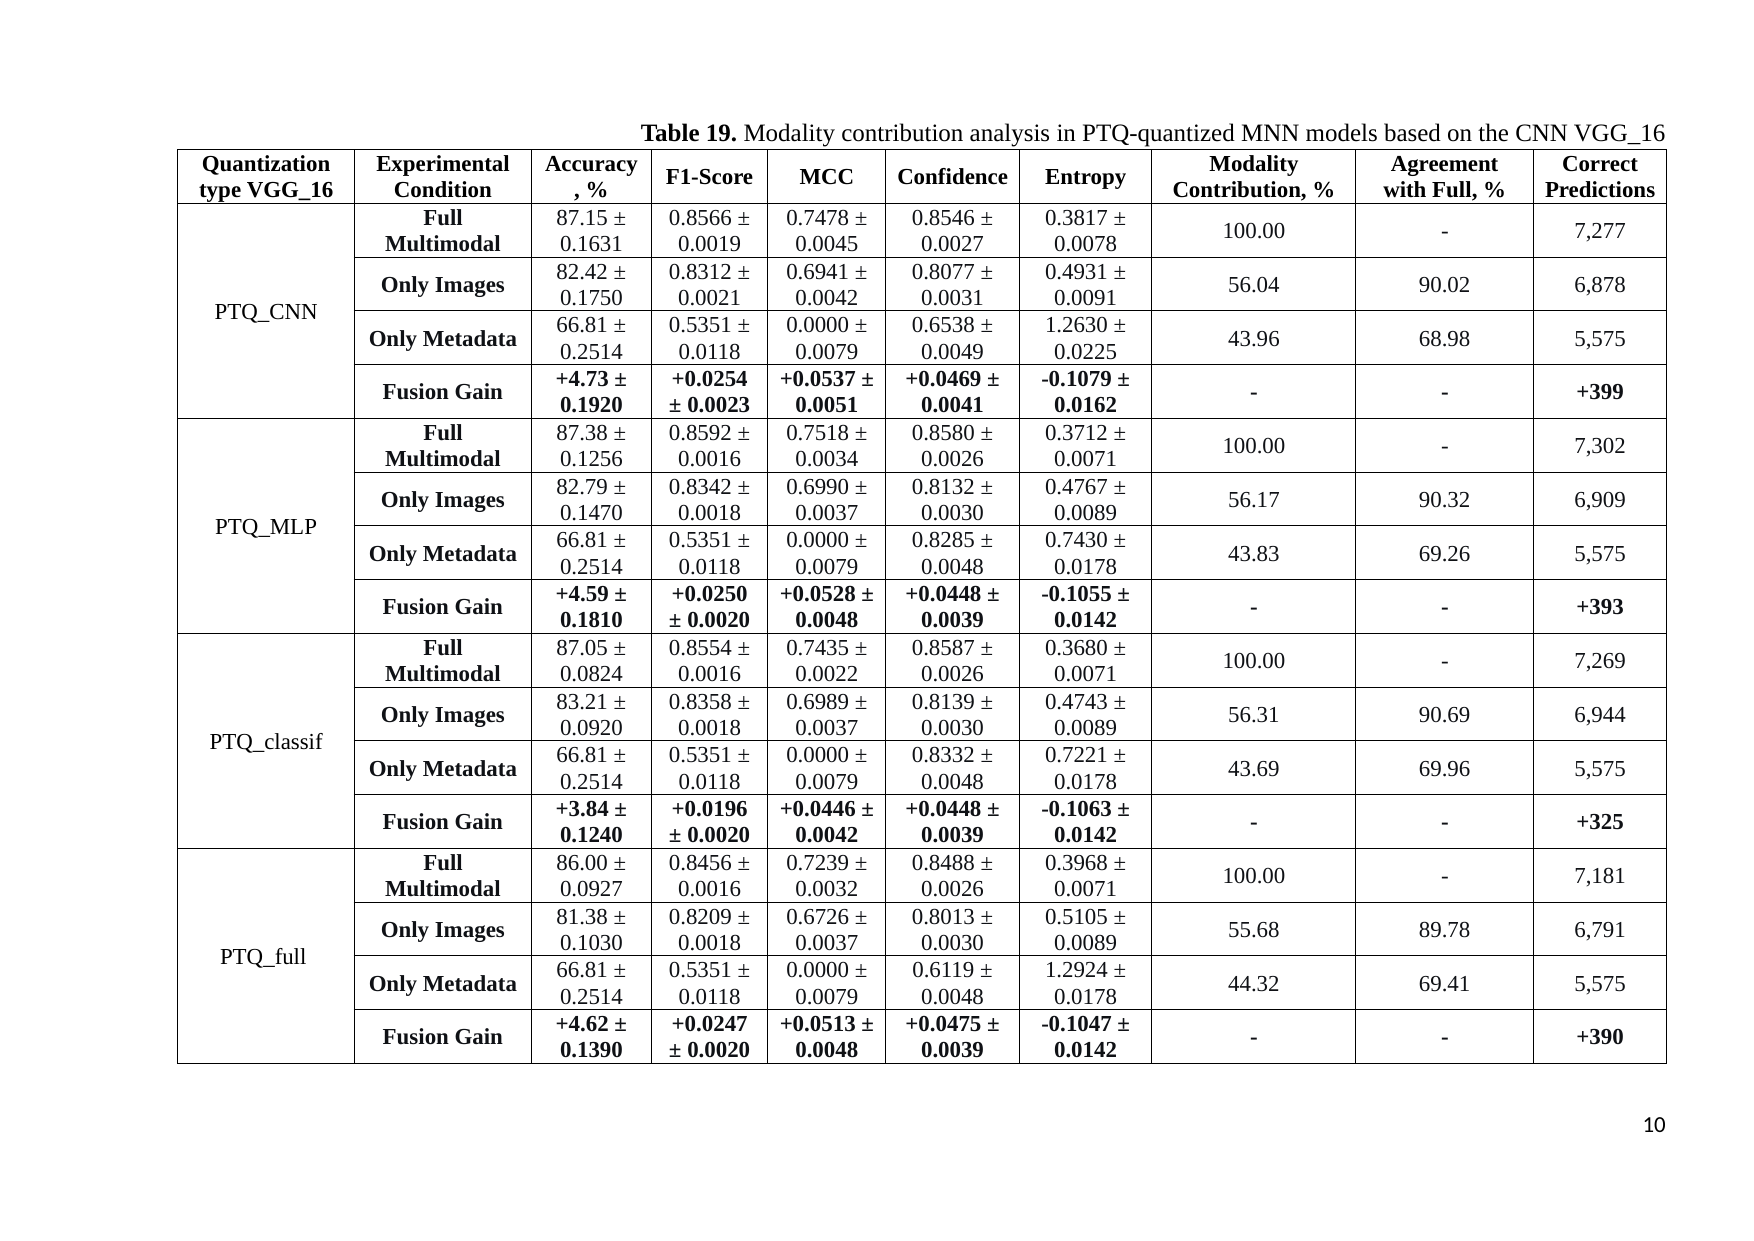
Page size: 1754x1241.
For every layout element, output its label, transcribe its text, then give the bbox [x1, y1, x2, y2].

table_cell +0.0528 ± 0.0048 [768, 580, 885, 633]
table_cell 69.96 [1356, 741, 1533, 794]
table_cell 87.38 ± 0.1256 [532, 419, 651, 472]
table_cell Full Multimodal [355, 634, 531, 687]
table_cell 0.4743 ± 0.0089 [1020, 688, 1151, 740]
table_cell 68.98 [1356, 311, 1533, 364]
table_cell - [1356, 634, 1533, 687]
table_cell - [1152, 365, 1355, 418]
table_cell - [1356, 419, 1533, 472]
table_cell +0.0469 ± 0.0041 [886, 365, 1019, 418]
table_cell 0.7478 ± 0.0045 [768, 204, 885, 257]
table_header Accuracy, % [532, 150, 651, 203]
table_cell PTQ_full [178, 849, 354, 1063]
table_cell 69.26 [1356, 526, 1533, 579]
table_cell 66.81 ± 0.2514 [532, 956, 651, 1009]
table_cell 0.6990 ± 0.0037 [768, 473, 885, 525]
table_cell 81.38 ± 0.1030 [532, 903, 651, 955]
table_cell 0.0000 ± 0.0079 [768, 311, 885, 364]
table_cell 0.3968 ± 0.0071 [1020, 849, 1151, 902]
table_cell 1.2924 ± 0.0178 [1020, 956, 1151, 1009]
table_cell - [1152, 580, 1355, 633]
table_cell 0.8592 ± 0.0016 [652, 419, 767, 472]
table_cell +0.0247 ± 0.0020 [652, 1010, 767, 1063]
table_cell 43.83 [1152, 526, 1355, 579]
table_cell 0.5351 ± 0.0118 [652, 741, 767, 794]
table_cell 82.42 ± 0.1750 [532, 258, 651, 310]
table_cell 0.7435 ± 0.0022 [768, 634, 885, 687]
table_cell 5,575 [1534, 526, 1666, 579]
table_cell Only Metadata [355, 741, 531, 794]
table_cell 6,878 [1534, 258, 1666, 310]
table_cell 0.8209 ± 0.0018 [652, 903, 767, 955]
table_cell 44.32 [1152, 956, 1355, 1009]
table_cell +0.0537 ± 0.0051 [768, 365, 885, 418]
table_cell 0.8285 ± 0.0048 [886, 526, 1019, 579]
table_cell +325 [1534, 795, 1666, 848]
table_cell 7,269 [1534, 634, 1666, 687]
table_cell -0.1079 ± 0.0162 [1020, 365, 1151, 418]
table_cell 0.3680 ± 0.0071 [1020, 634, 1151, 687]
table_cell +0.0254 ± 0.0023 [652, 365, 767, 418]
table_cell +0.0196 ± 0.0020 [652, 795, 767, 848]
table_cell Only Images [355, 473, 531, 525]
table_cell 0.5351 ± 0.0118 [652, 526, 767, 579]
table_cell +0.0475 ± 0.0039 [886, 1010, 1019, 1063]
table_cell 0.0000 ± 0.0079 [768, 956, 885, 1009]
table_cell 87.05 ± 0.0824 [532, 634, 651, 687]
table_cell 0.8554 ± 0.0016 [652, 634, 767, 687]
table_cell 0.3817 ± 0.0078 [1020, 204, 1151, 257]
table_cell 0.6119 ± 0.0048 [886, 956, 1019, 1009]
table_cell Fusion Gain [355, 580, 531, 633]
table_cell 0.5351 ± 0.0118 [652, 956, 767, 1009]
table_cell 100.00 [1152, 849, 1355, 902]
table_header Confidence [886, 150, 1019, 203]
table_cell +4.73 ± 0.1920 [532, 365, 651, 418]
table_cell 0.4767 ± 0.0089 [1020, 473, 1151, 525]
table_cell 83.21 ± 0.0920 [532, 688, 651, 740]
table_cell -0.1055 ± 0.0142 [1020, 580, 1151, 633]
table_cell 0.8342 ± 0.0018 [652, 473, 767, 525]
table_cell Only Metadata [355, 526, 531, 579]
table_header Experimental Condition [355, 150, 531, 203]
table_cell 7,181 [1534, 849, 1666, 902]
table_cell 0.7518 ± 0.0034 [768, 419, 885, 472]
table_cell 43.69 [1152, 741, 1355, 794]
table_cell 69.41 [1356, 956, 1533, 1009]
table_cell 0.8132 ± 0.0030 [886, 473, 1019, 525]
table_cell 0.6538 ± 0.0049 [886, 311, 1019, 364]
table_cell Only Images [355, 688, 531, 740]
table_cell 0.8312 ± 0.0021 [652, 258, 767, 310]
table_header MCC [768, 150, 885, 203]
table_cell 55.68 [1152, 903, 1355, 955]
table_cell 0.5351 ± 0.0118 [652, 311, 767, 364]
table_cell 100.00 [1152, 634, 1355, 687]
table_cell Only Images [355, 903, 531, 955]
table_cell +393 [1534, 580, 1666, 633]
table_cell Only Images [355, 258, 531, 310]
table_cell 0.8077 ± 0.0031 [886, 258, 1019, 310]
table_cell 0.8332 ± 0.0048 [886, 741, 1019, 794]
table_header Correct Predictions [1534, 150, 1666, 203]
table_header Agreement with Full, % [1356, 150, 1533, 203]
table_cell 66.81 ± 0.2514 [532, 311, 651, 364]
table_cell 0.8488 ± 0.0026 [886, 849, 1019, 902]
table_cell 87.15 ± 0.1631 [532, 204, 651, 257]
table_cell 0.8566 ± 0.0019 [652, 204, 767, 257]
table_cell +0.0448 ± 0.0039 [886, 795, 1019, 848]
table_cell 5,575 [1534, 956, 1666, 1009]
table_cell +4.59 ± 0.1810 [532, 580, 651, 633]
table_cell 0.5105 ± 0.0089 [1020, 903, 1151, 955]
table_cell 5,575 [1534, 741, 1666, 794]
table_cell +0.0250 ± 0.0020 [652, 580, 767, 633]
table_cell PTQ_CNN [178, 204, 354, 418]
table_cell 0.0000 ± 0.0079 [768, 526, 885, 579]
table_cell 0.8358 ± 0.0018 [652, 688, 767, 740]
table_cell 86.00 ± 0.0927 [532, 849, 651, 902]
table_cell 6,944 [1534, 688, 1666, 740]
table_cell 0.8139 ± 0.0030 [886, 688, 1019, 740]
table_cell 43.96 [1152, 311, 1355, 364]
table_header Entropy [1020, 150, 1151, 203]
table_header Quantization type VGG_16 [178, 150, 354, 203]
table_cell 90.69 [1356, 688, 1533, 740]
table_cell - [1356, 365, 1533, 418]
table_cell 0.6941 ± 0.0042 [768, 258, 885, 310]
table_cell 66.81 ± 0.2514 [532, 741, 651, 794]
table_cell 7,277 [1534, 204, 1666, 257]
table_cell +0.0448 ± 0.0039 [886, 580, 1019, 633]
table_cell - [1356, 204, 1533, 257]
table_cell +4.62 ± 0.1390 [532, 1010, 651, 1063]
table_cell 6,791 [1534, 903, 1666, 955]
table_cell 0.8546 ± 0.0027 [886, 204, 1019, 257]
table_cell +0.0446 ± 0.0042 [768, 795, 885, 848]
table_cell PTQ_MLP [178, 419, 354, 633]
table_cell - [1356, 580, 1533, 633]
table_cell Full Multimodal [355, 204, 531, 257]
table_cell +0.0513 ± 0.0048 [768, 1010, 885, 1063]
table_cell 90.02 [1356, 258, 1533, 310]
table_cell 1.2630 ± 0.0225 [1020, 311, 1151, 364]
table_cell +3.84 ± 0.1240 [532, 795, 651, 848]
table_cell 0.8013 ± 0.0030 [886, 903, 1019, 955]
table_cell +399 [1534, 365, 1666, 418]
table_cell 89.78 [1356, 903, 1533, 955]
table_cell +390 [1534, 1010, 1666, 1063]
table_cell 0.8587 ± 0.0026 [886, 634, 1019, 687]
table_cell -0.1063 ± 0.0142 [1020, 795, 1151, 848]
table_cell 100.00 [1152, 204, 1355, 257]
table_cell Fusion Gain [355, 1010, 531, 1063]
table_cell 100.00 [1152, 419, 1355, 472]
table_cell 90.32 [1356, 473, 1533, 525]
table_cell Only Metadata [355, 311, 531, 364]
table_cell 0.8456 ± 0.0016 [652, 849, 767, 902]
table_cell Full Multimodal [355, 849, 531, 902]
text Table 19. Modality contribution analysis in PTQ-quantized MNN models based on the CNN VGG_16 [177, 118, 1665, 147]
table_cell - [1356, 795, 1533, 848]
table_cell PTQ_classif [178, 634, 354, 848]
table_cell 0.7430 ± 0.0178 [1020, 526, 1151, 579]
table_cell 7,302 [1534, 419, 1666, 472]
table_cell 56.04 [1152, 258, 1355, 310]
table_cell 6,909 [1534, 473, 1666, 525]
table_cell 66.81 ± 0.2514 [532, 526, 651, 579]
table_header F1-Score [652, 150, 767, 203]
table_cell -0.1047 ± 0.0142 [1020, 1010, 1151, 1063]
table_cell Fusion Gain [355, 795, 531, 848]
table_cell 0.4931 ± 0.0091 [1020, 258, 1151, 310]
table_cell 0.3712 ± 0.0071 [1020, 419, 1151, 472]
table_cell - [1356, 849, 1533, 902]
table_cell 82.79 ± 0.1470 [532, 473, 651, 525]
table_cell Fusion Gain [355, 365, 531, 418]
table_cell 0.7239 ± 0.0032 [768, 849, 885, 902]
table_cell 0.0000 ± 0.0079 [768, 741, 885, 794]
table_cell - [1152, 795, 1355, 848]
table_cell 0.6726 ± 0.0037 [768, 903, 885, 955]
table_cell 56.17 [1152, 473, 1355, 525]
table_header Modality Contribution, % [1152, 150, 1355, 203]
table_cell Only Metadata [355, 956, 531, 1009]
table_cell 0.8580 ± 0.0026 [886, 419, 1019, 472]
table_cell 5,575 [1534, 311, 1666, 364]
table_cell - [1356, 1010, 1533, 1063]
table_cell 56.31 [1152, 688, 1355, 740]
table_cell 0.7221 ± 0.0178 [1020, 741, 1151, 794]
table_cell Full Multimodal [355, 419, 531, 472]
table_cell 0.6989 ± 0.0037 [768, 688, 885, 740]
table_cell - [1152, 1010, 1355, 1063]
